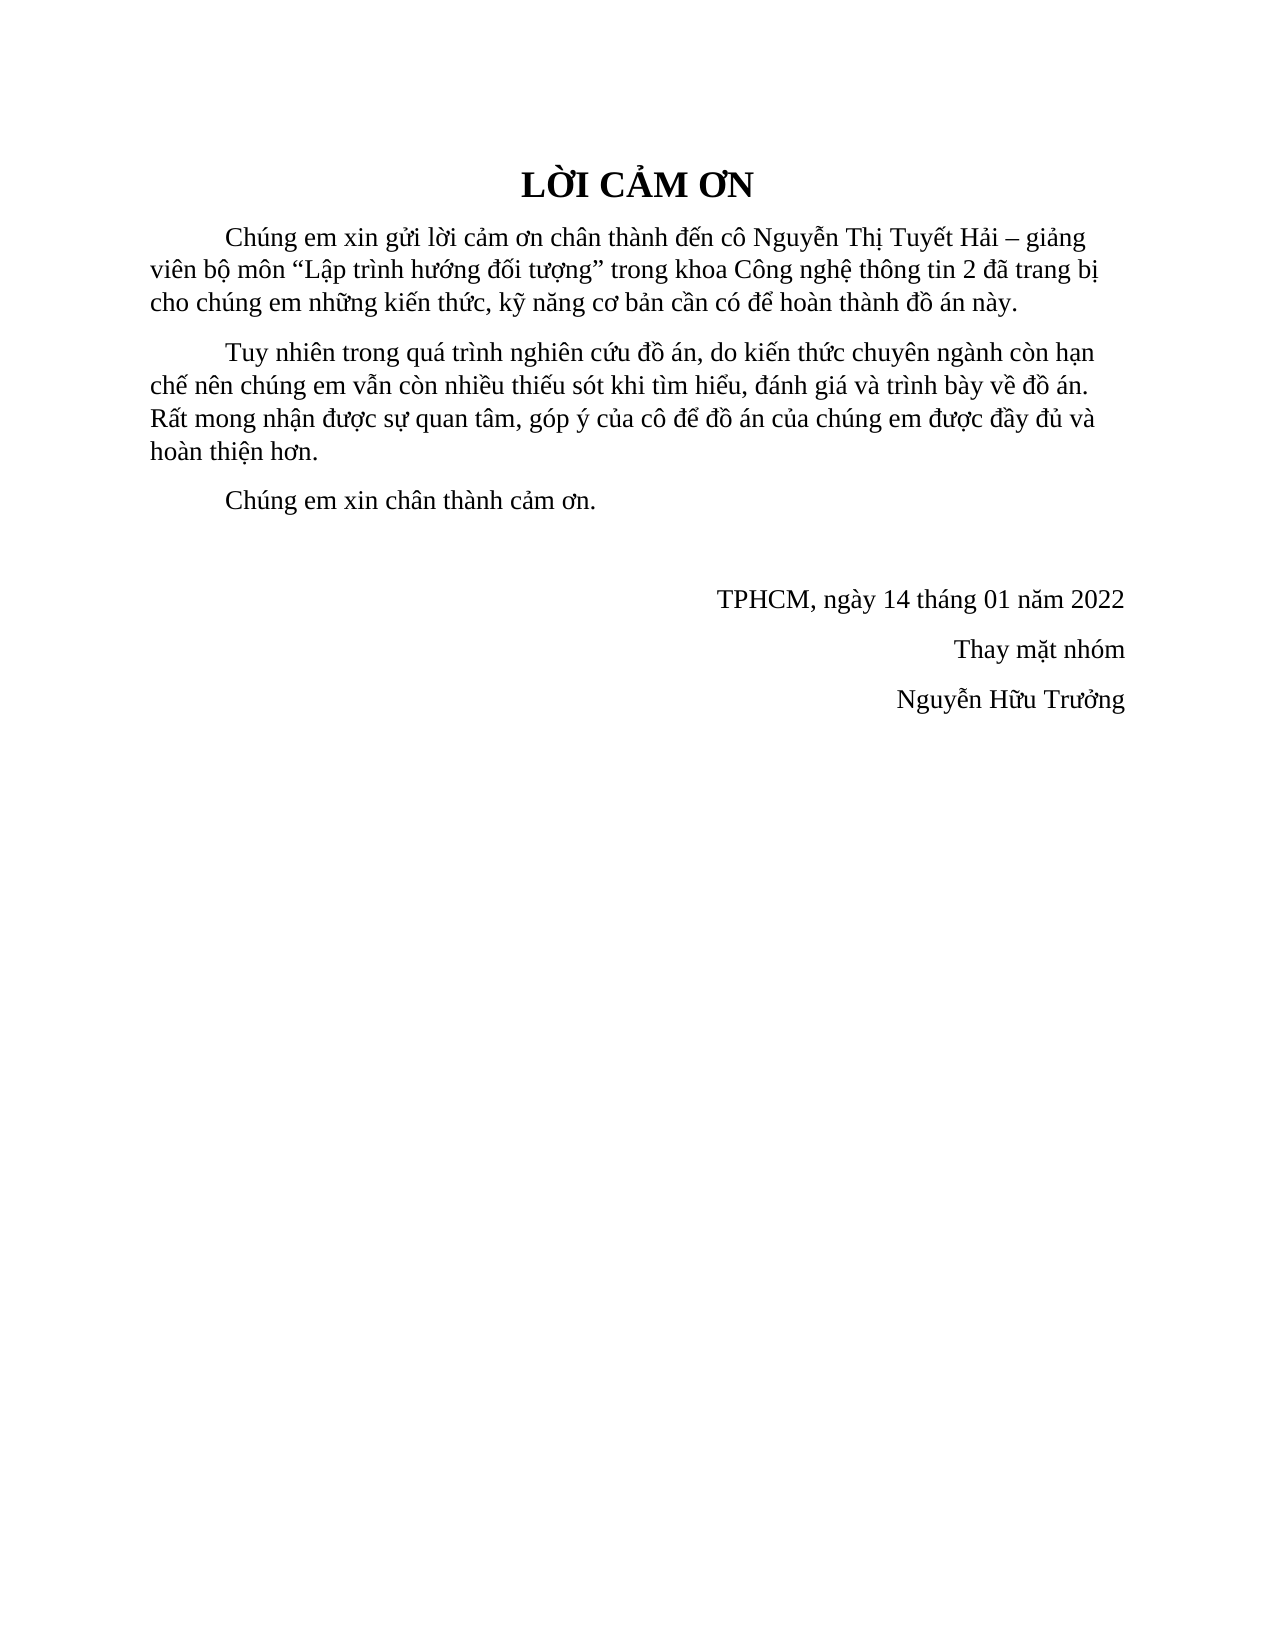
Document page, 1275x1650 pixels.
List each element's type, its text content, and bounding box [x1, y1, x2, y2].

text Nguyễn Hữu Trưởng [150, 683, 1125, 714]
subtitle LỜI CẢM ƠN [150, 162, 1125, 206]
text Thay mặt nhóm [150, 633, 1125, 664]
text Tuy nhiên trong quá trình nghiên cứu đồ án, do kiến thức chuyên ngành còn hạn chế nên chúng em vẫn còn nhiều thiếu sót khi tìm hiểu, đánh giá và trình bày về đồ án. Rất mong nhận được sự quan tâm, góp ý của cô để đồ án của chúng em được đầy đủ và hoàn thiện hơn. [150, 336, 1125, 466]
text TPHCM, ngày 14 tháng 01 năm 2022 [150, 583, 1125, 615]
text Chúng em xin gửi lời cảm ơn chân thành đến cô Nguyễn Thị Tuyết Hải – giảng viên bộ môn “Lập trình hướng đối tượng” trong khoa Công nghệ thông tin 2 đã trang bị cho chúng em những kiến thức, kỹ năng cơ bản cần có để hoàn thành đồ án này. [150, 221, 1125, 318]
text Chúng em xin chân thành cảm ơn. [150, 484, 1125, 516]
